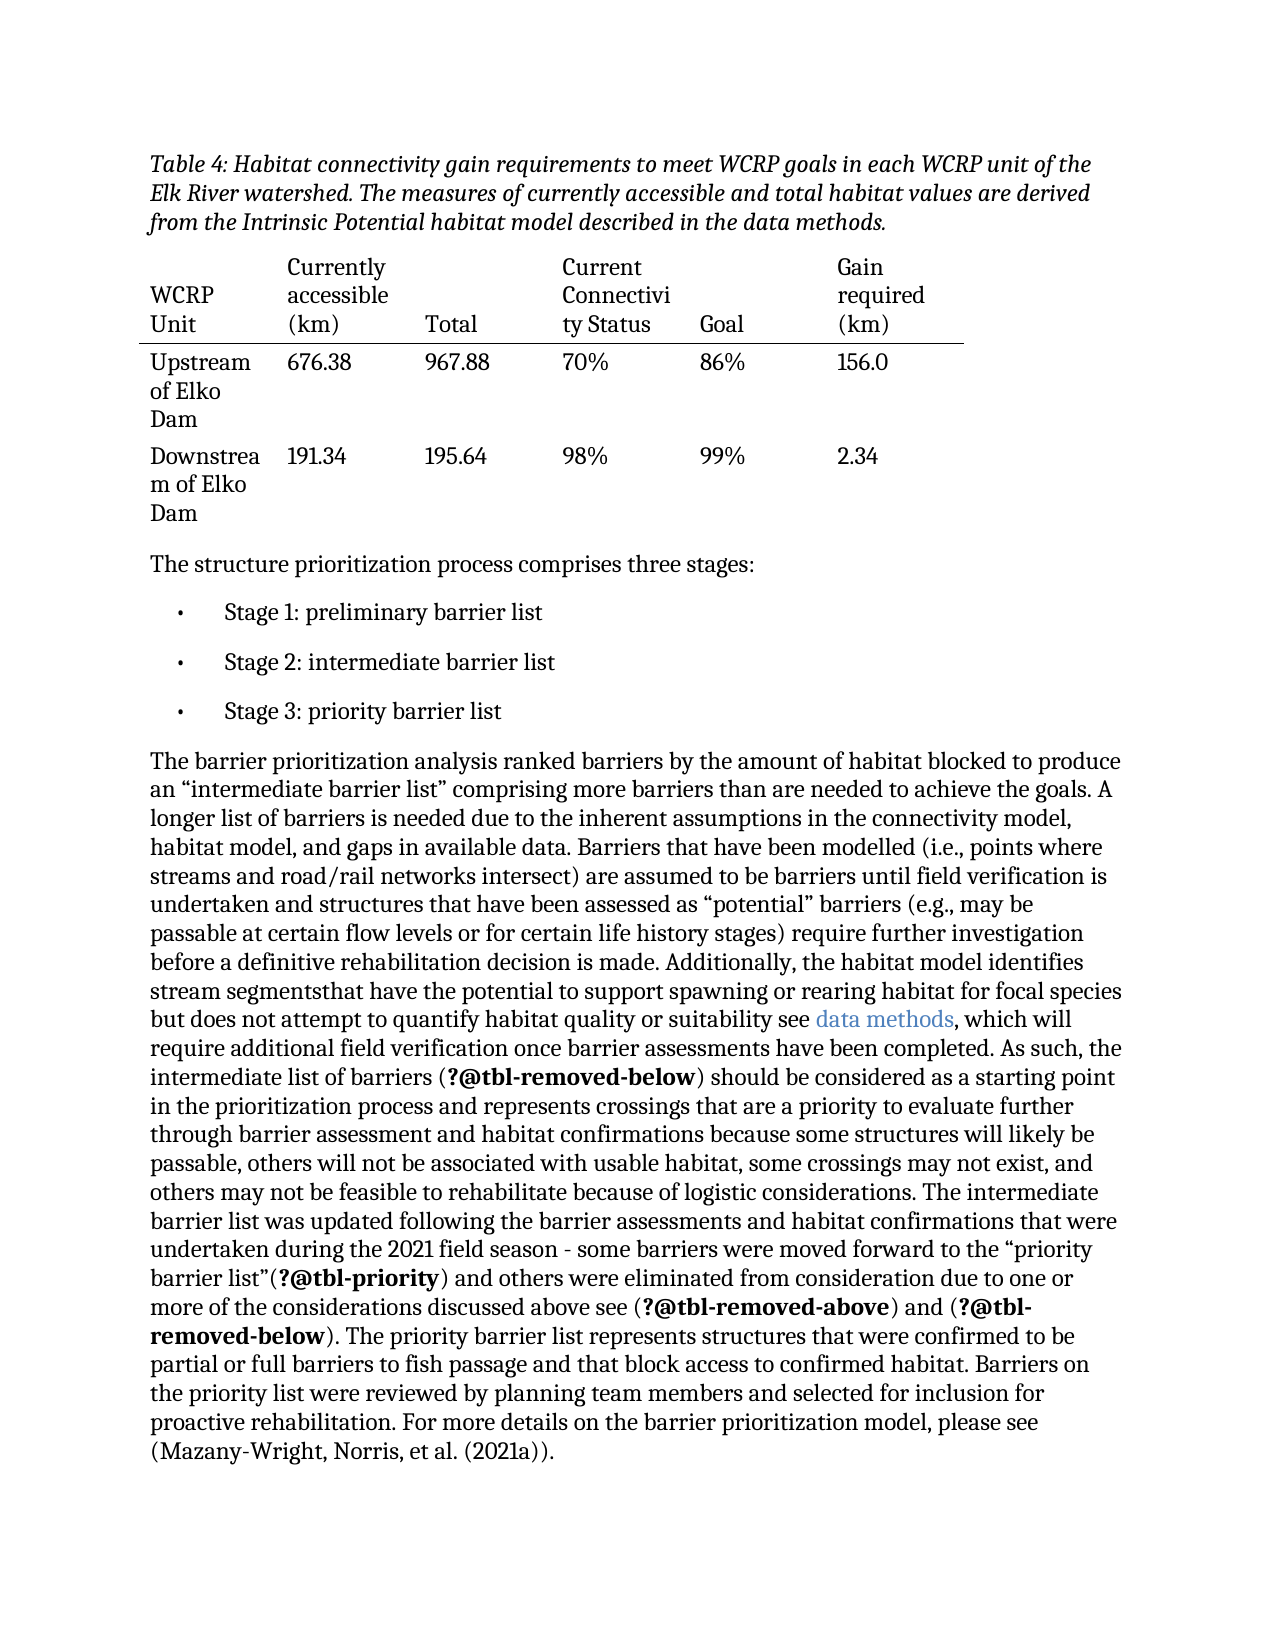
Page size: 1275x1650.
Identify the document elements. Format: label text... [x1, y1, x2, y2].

table_cell 2.34 [826, 438, 964, 532]
table_cell 99% [689, 438, 826, 532]
text Table 4: Habitat connectivity gain requirements to meet WCRP goals in each WCRP unit of the Elk River watershed. The measures of currently accessible and total habitat values are derived from the Intrinsic Potential habitat model described in the data methods. [150, 150, 1125, 236]
text The barrier prioritization analysis ranked barriers by the amount of habitat blocked to produce an “intermediate barrier list” comprising more barriers than are needed to achieve the goals. A longer list of barriers is needed due to the inherent assumptions in the connectivity model, habitat model, and gaps in available data. Barriers that have been modelled (i.e., points where streams and road/rail networks intersect) are assumed to be barriers until field verification is undertaken and structures that have been assessed as “potential” barriers (e.g., may be passable at certain flow levels or for certain life history stages) require further investigation before a definitive rehabilitation decision is made. Additionally, the habitat model identifies stream segmentsthat have the potential to support spawning or rearing habitat for focal species but does not attempt to quantify habitat quality or suitability see data methods, which will require additional field verification once barrier assessments have been completed. As such, the intermediate list of barriers (?@tbl-removed-below) should be considered as a starting point in the prioritization process and represents crossings that are a priority to evaluate further through barrier assessment and habitat confirmations because some structures will likely be passable, others will not be associated with usable habitat, some crossings may not exist, and others may not be feasible to rehabilitate because of logistic considerations. The intermediate barrier list was updated following the barrier assessments and habitat confirmations that were undertaken during the 2021 field season - some barriers were moved forward to the “priority barrier list”(?@tbl-priority) and others were eliminated from consideration due to one or more of the considerations discussed above see (?@tbl-removed-above) and (?@tbl-removed-below). The priority barrier list represents structures that were confirmed to be partial or full barriers to fish passage and that block access to confirmed habitat. Barriers on the priority list were reviewed by planning team members and selected for inclusion for proactive rehabilitation. For more details on the barrier prioritization model, please see (Mazany-Wright, Norris, et al. (2021a)). [150, 747, 1125, 1465]
table_cell 98% [551, 438, 689, 532]
table_cell Downstream of Elko Dam [139, 438, 276, 532]
table_cell 967.88 [414, 344, 551, 438]
table_cell Upstream of Elko Dam [139, 344, 276, 438]
table_cell 195.64 [414, 438, 551, 532]
table_cell 191.34 [276, 438, 414, 532]
table_header Total [414, 249, 551, 342]
table_header Current Connectivity Status [551, 249, 689, 342]
table_header Gain required (km) [826, 249, 964, 342]
list Stage 1: preliminary barrier list [175, 598, 1125, 627]
text The structure prioritization process comprises three stages: [150, 550, 1125, 579]
table_cell 86% [689, 344, 826, 438]
table_header Goal [689, 249, 826, 342]
list Stage 2: intermediate barrier list [175, 647, 1125, 676]
table_cell 70% [551, 344, 689, 438]
table_header Currently accessible (km) [276, 249, 414, 342]
table_cell 676.38 [276, 344, 414, 438]
table_header WCRP Unit [139, 249, 276, 342]
table_cell 156.0 [826, 344, 964, 438]
list Stage 3: priority barrier list [175, 697, 1125, 726]
